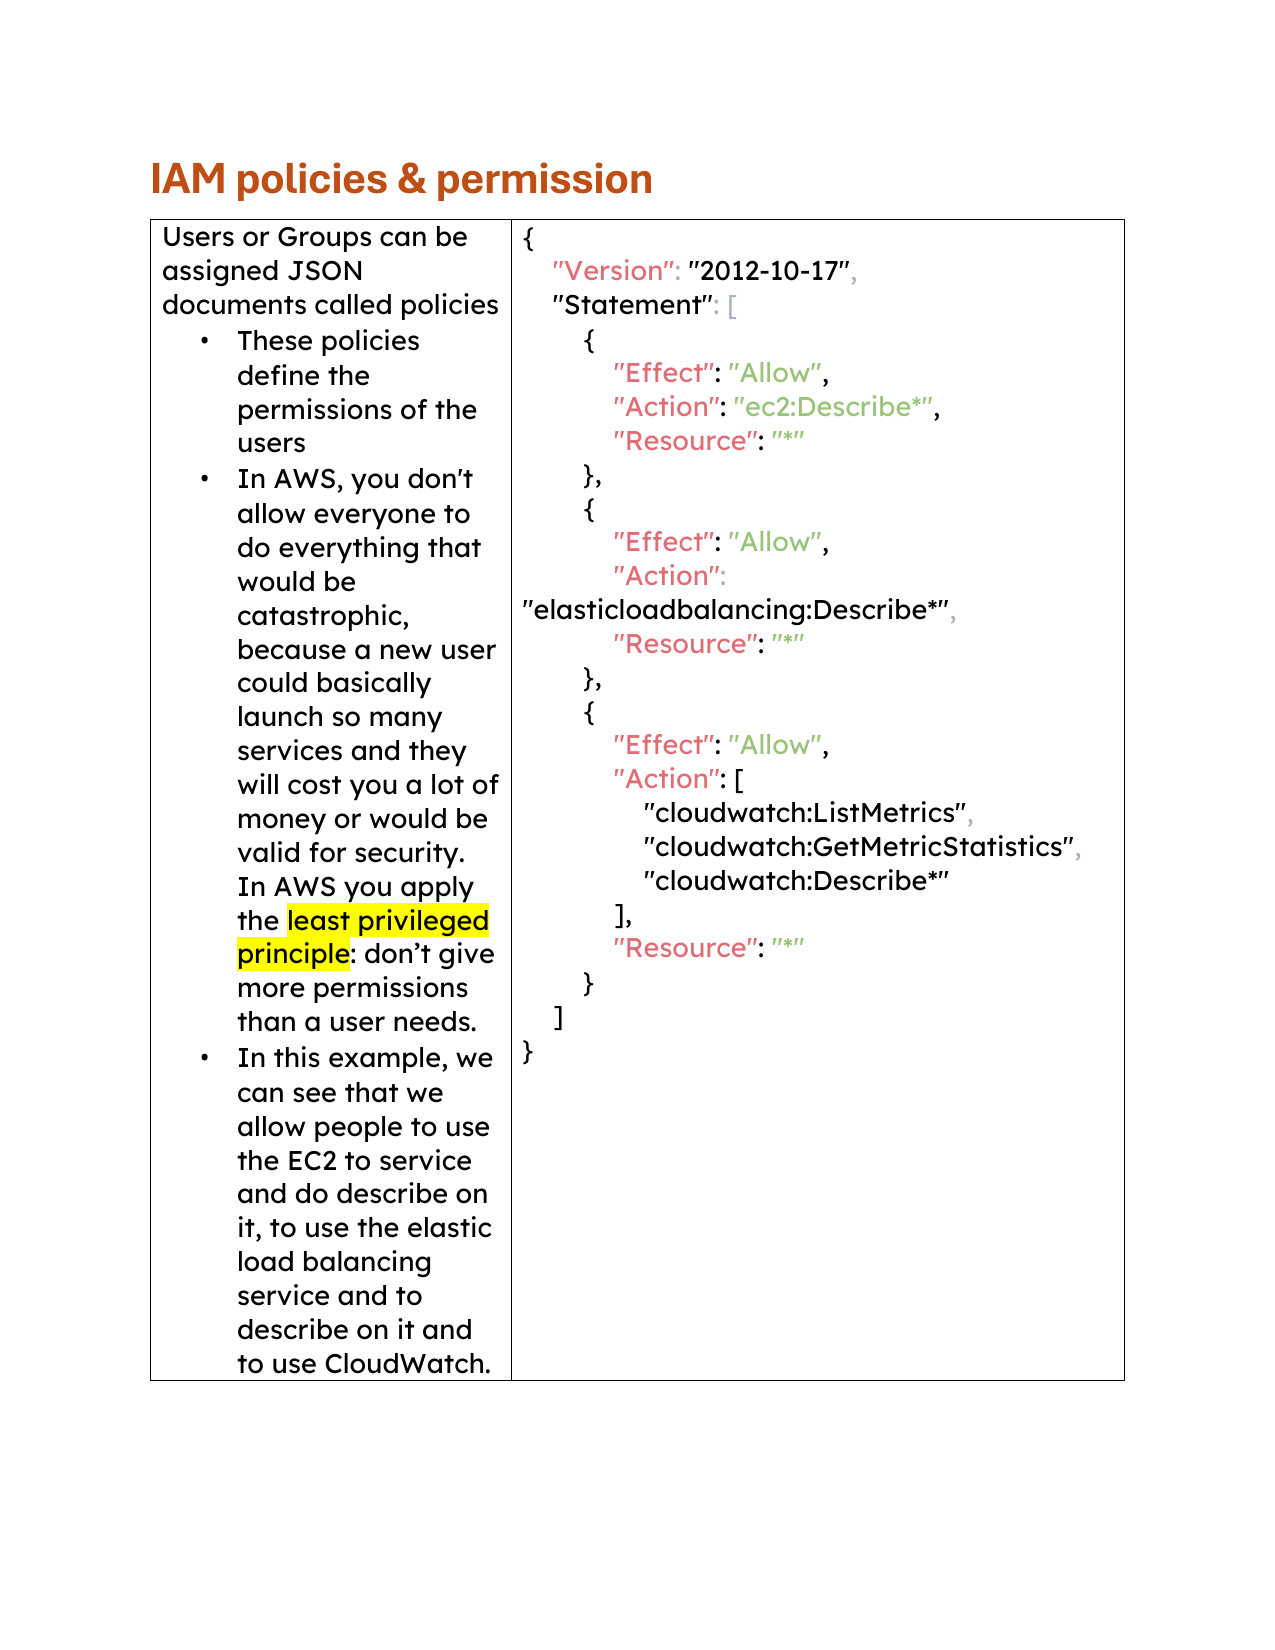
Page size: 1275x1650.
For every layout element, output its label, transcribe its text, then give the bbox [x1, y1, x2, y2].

subtitle IAM policies & permission [150, 150, 1125, 206]
table_header Users or Groups can be assigned JSON documents called policies These policies define the permissions of the users In AWS, you don't allow everyone to do everything that would be catastrophic, because a new user could basically launch so many services and they will cost you a lot of money or would be valid for security. In AWS you apply the least privileged principle: don’t give more permissions than a user needs. In this example, we can see that we allow people to use the EC2 to service and do describe on it, to use the elastic load balancing service and to describe on it and to use CloudWatch. [151, 220, 511, 1380]
table_header { "Version": "2012-10-17", "Statement": [ { "Effect": "Allow", "Action": "ec2:Describe*", "Resource": "*" }, { "Effect": "Allow", "Action": "elasticloadbalancing:Describe*", "Resource": "*" }, { "Effect": "Allow", "Action": [ "cloudwatch:ListMetrics", "cloudwatch:GetMetricStatistics", "cloudwatch:Describe*" ], "Resource": "*" } ] } [512, 220, 1124, 1380]
